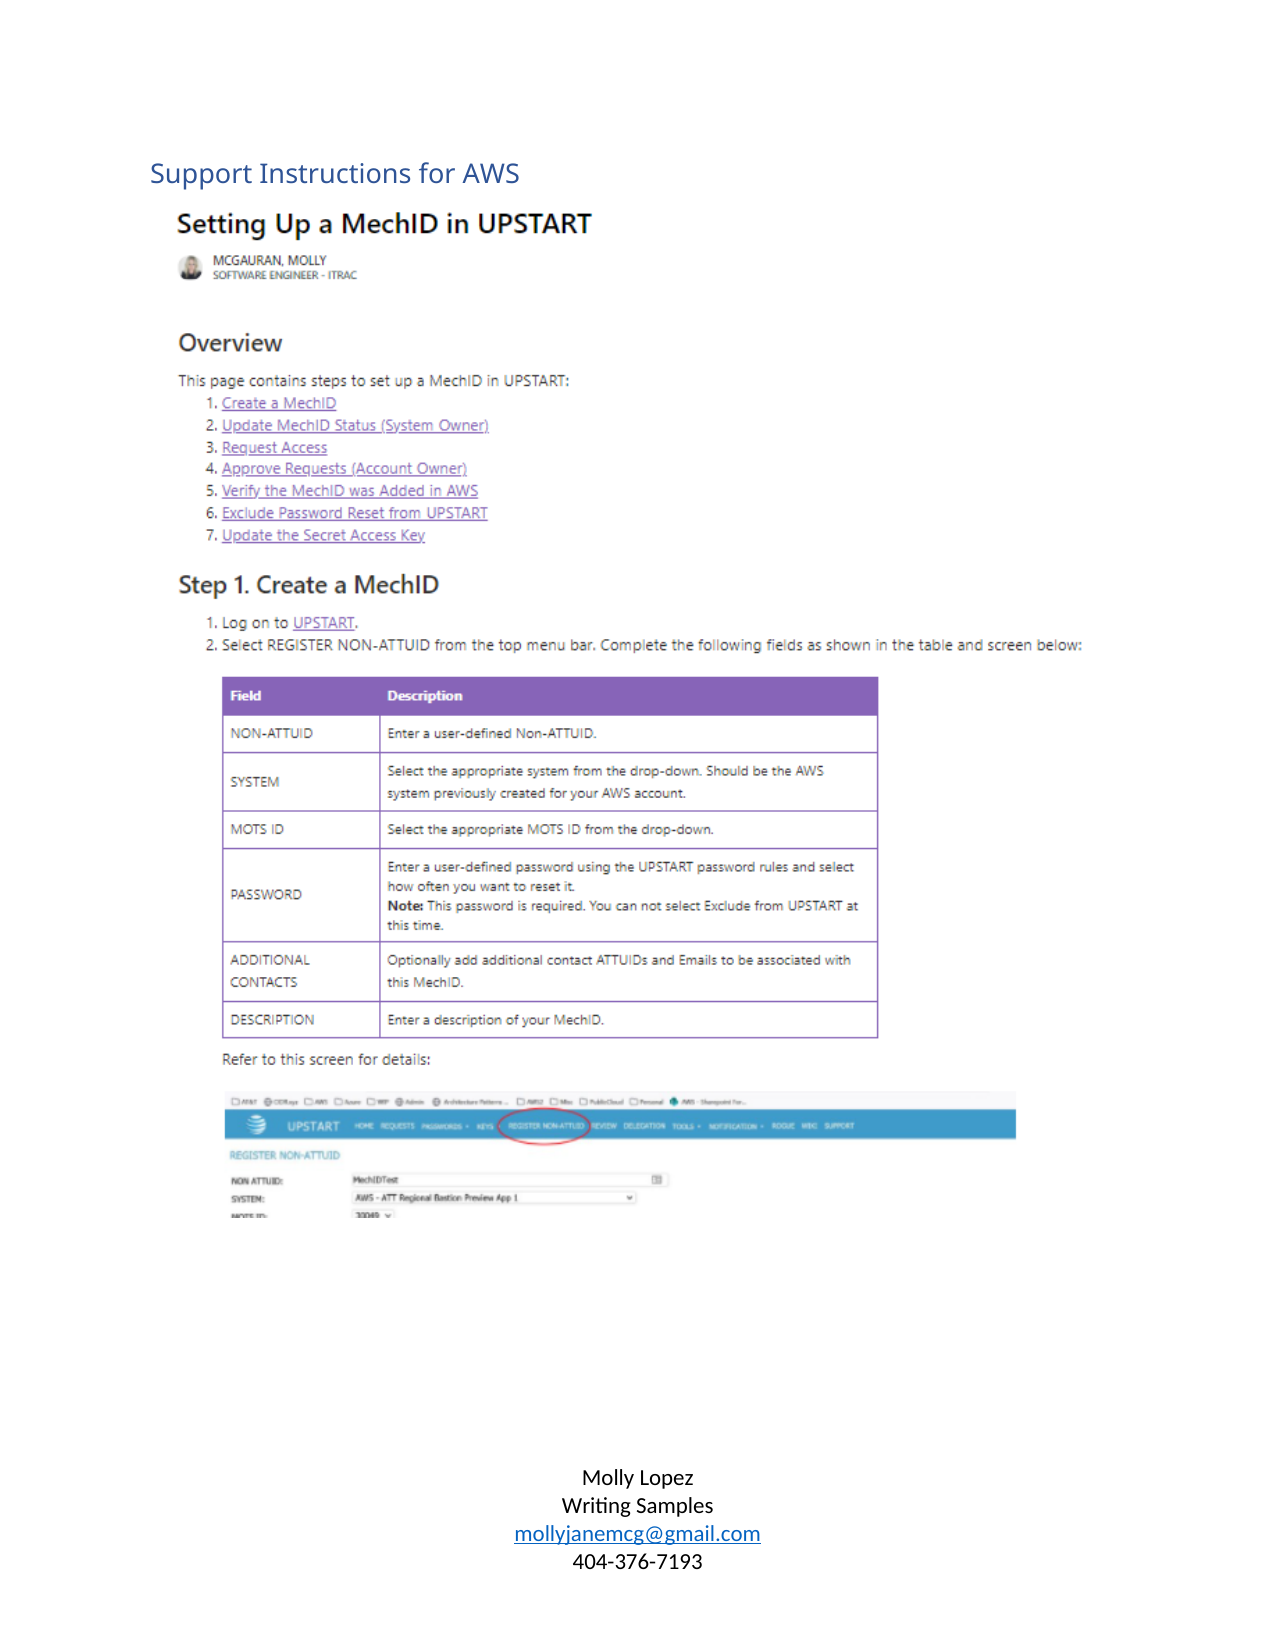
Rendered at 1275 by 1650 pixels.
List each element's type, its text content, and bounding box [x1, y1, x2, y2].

subtitle Support Instructions for AWS [150, 154, 1125, 191]
picture [150, 193, 1125, 1218]
